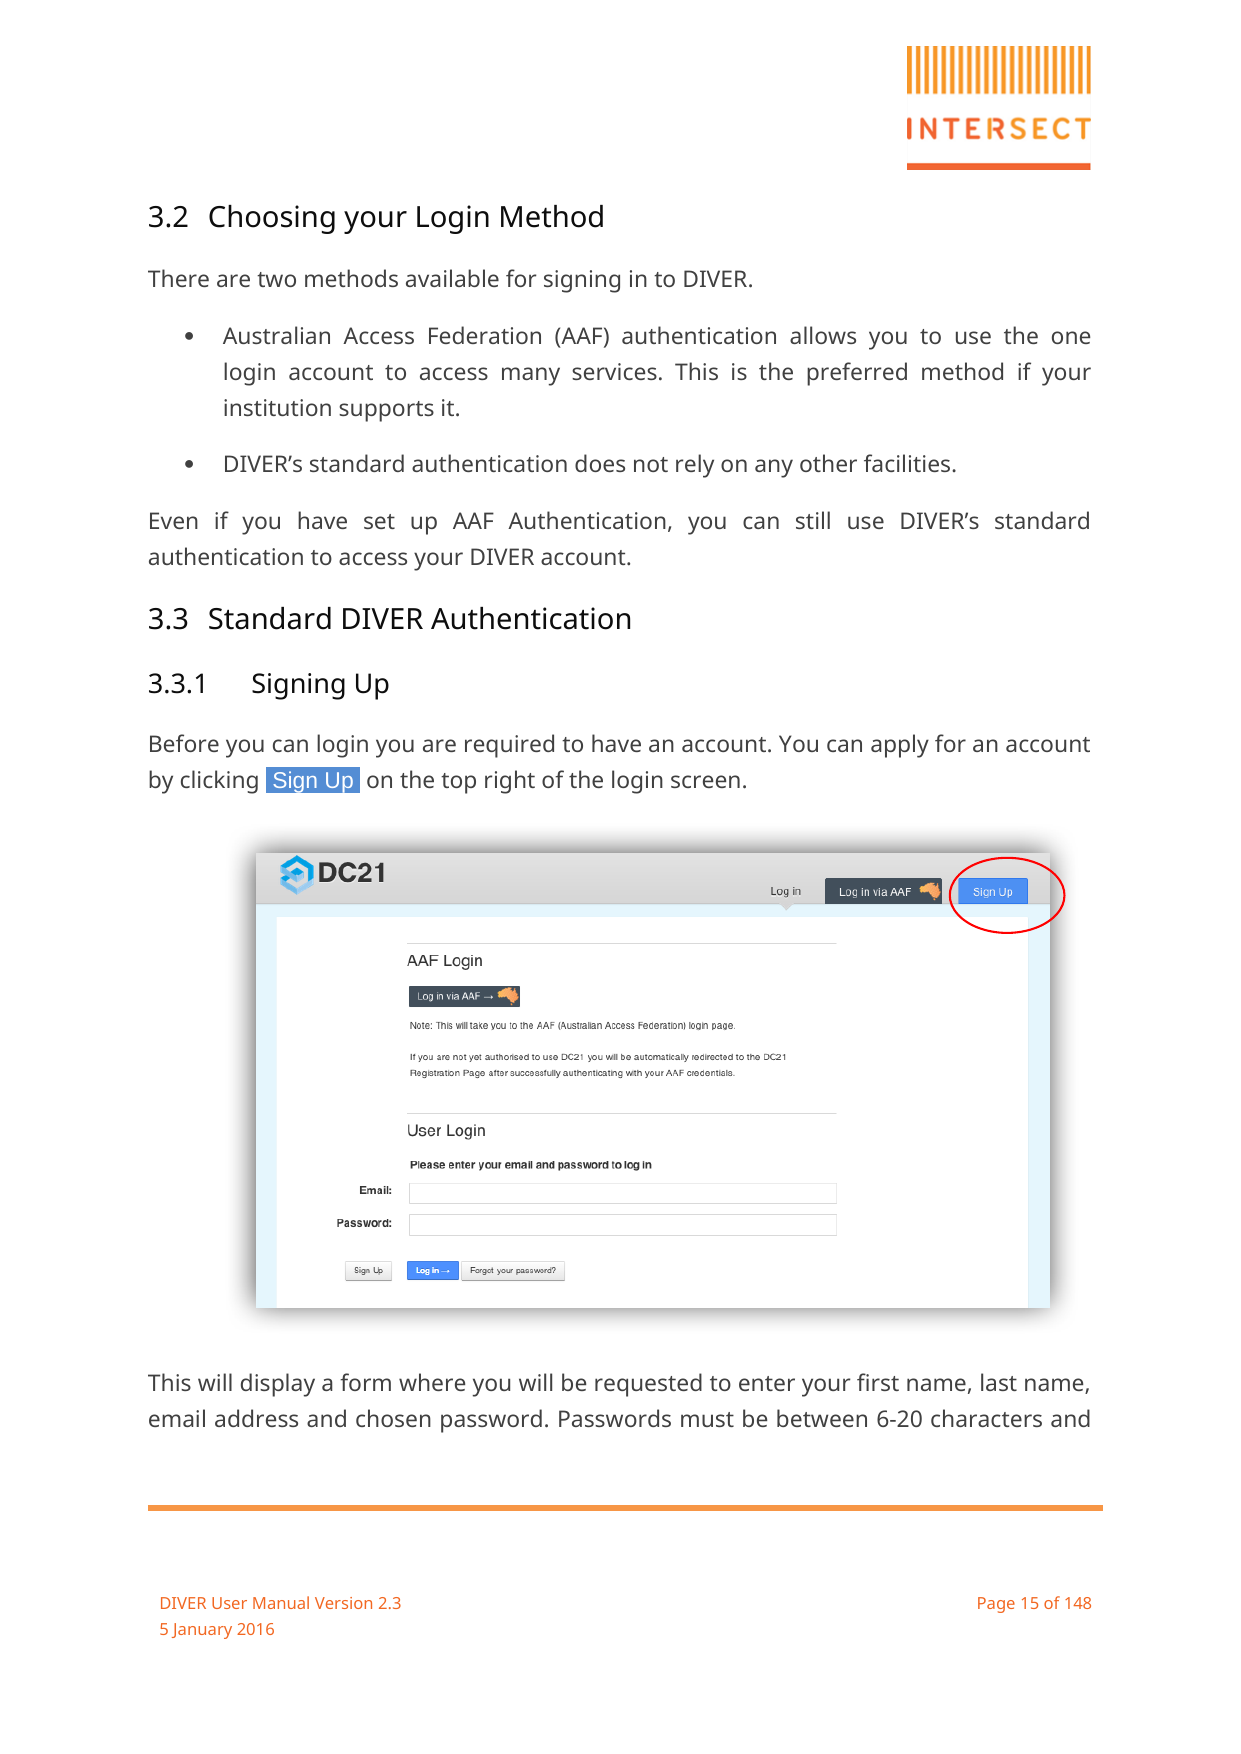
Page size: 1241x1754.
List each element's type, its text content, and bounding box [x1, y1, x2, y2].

text There are two methods available for signing in to DIVER. [148, 263, 1092, 294]
text Even if you have set up AAF Authentication, you can still use DIVER’s standard authentication to access your DIVER account. [148, 505, 1092, 572]
picture [951, 859, 1050, 931]
text Before you can login you are required to have an account. You can apply for an account by clicking Sign Up on the top right of the login screen. [148, 728, 1092, 795]
subtitle Choosing your Login Method [148, 197, 1092, 236]
subtitle Signing Up [148, 664, 1092, 701]
subtitle Standard DIVER Authentication [148, 598, 1092, 638]
list Australian Access Federation (AAF) authentication allows you to use the one login account to access many services. This is the preferred method if your institution supports it. [185, 320, 1092, 423]
list DIVER’s standard authentication does not rely on any other facilities. [185, 448, 1092, 480]
picture [905, 44, 1093, 172]
picture [256, 853, 1050, 1308]
